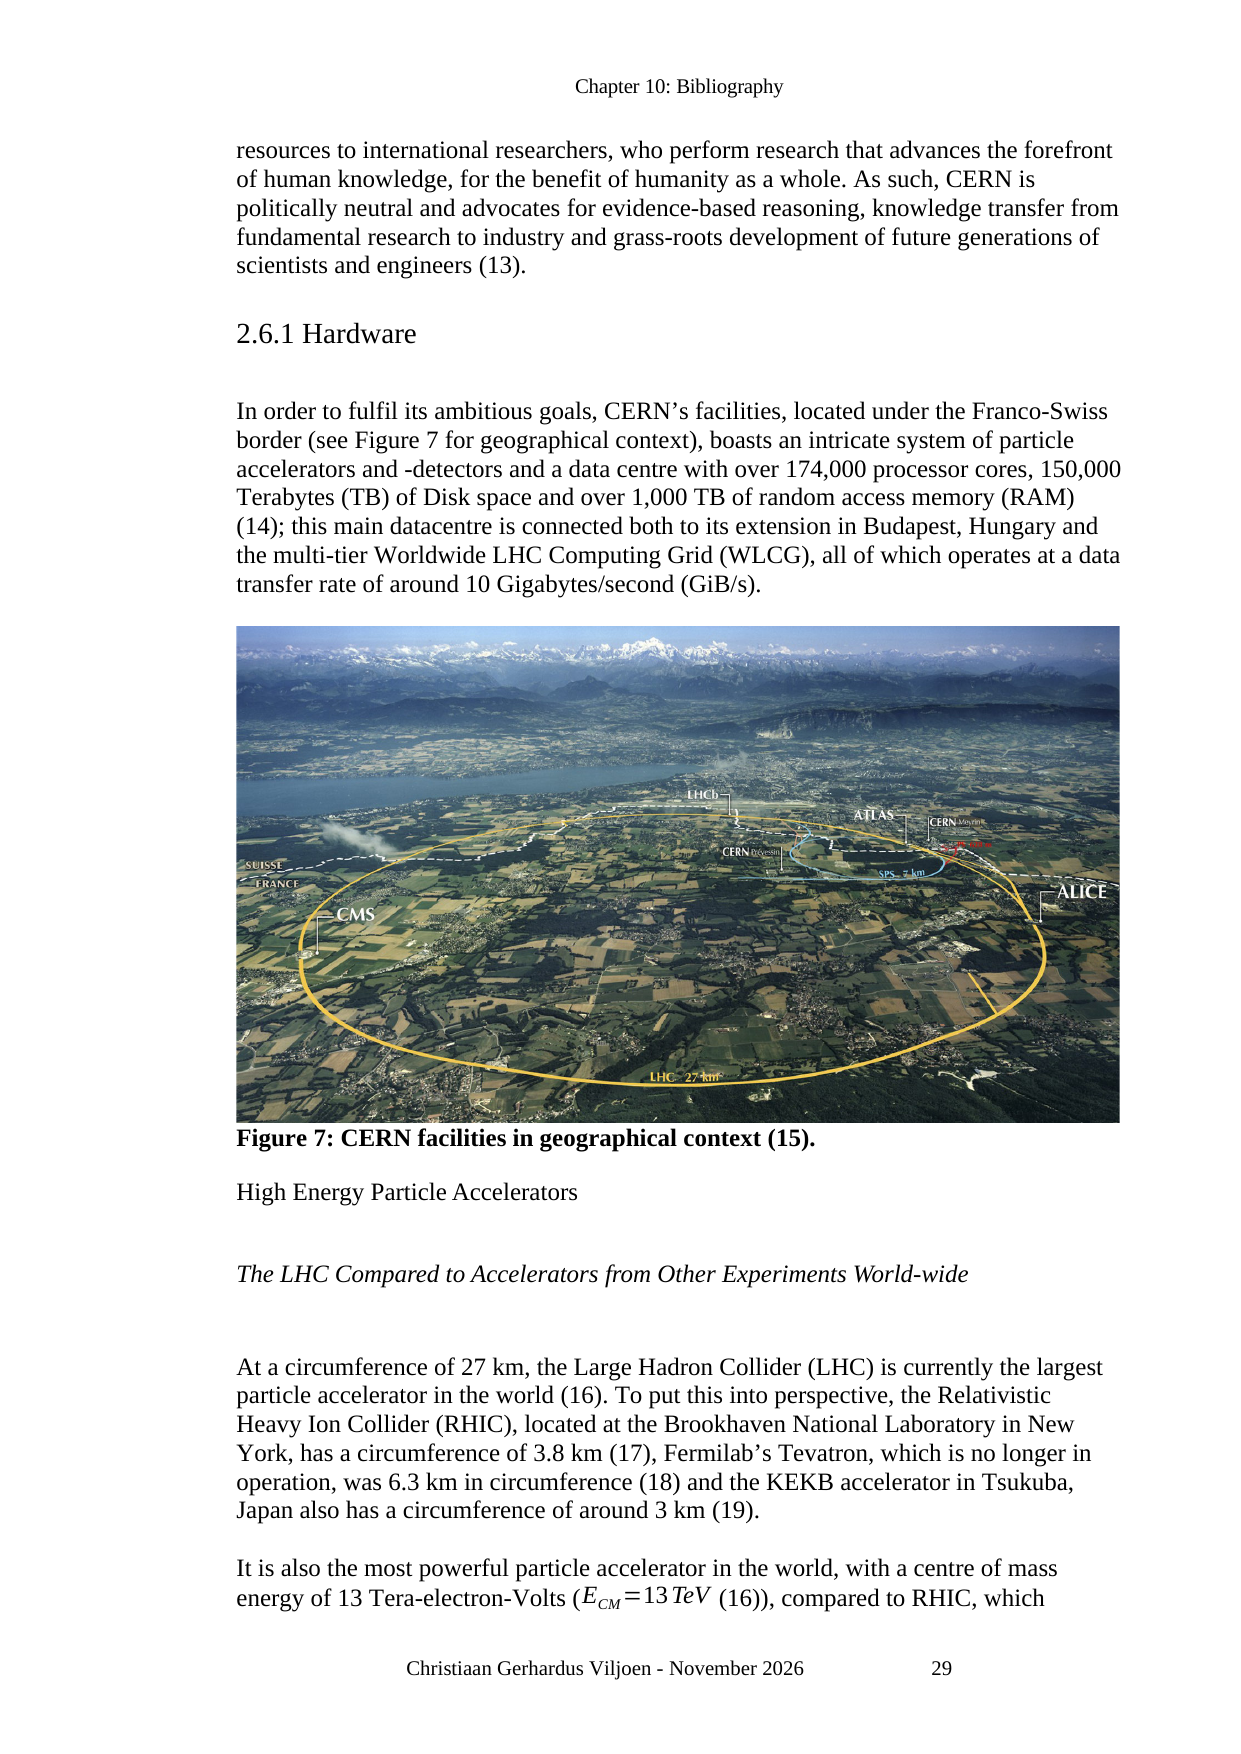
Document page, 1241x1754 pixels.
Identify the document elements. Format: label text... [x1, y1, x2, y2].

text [236, 135, 1122, 279]
subtitle The LHC Compared to Accelerators from Other Experiments World-wide [236, 1259, 1122, 1288]
picture [236, 626, 1120, 1123]
text Figure 7: CERN facilities in geographical context . [236, 1123, 1122, 1152]
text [236, 1553, 1122, 1613]
text In order to fulfil its ambitious goals, CERN’s facilities, located under the Franco-Swiss border (see Figure 7 for geographical context), boasts an intricate system of particle accelerators and -detectors and a data centre with over 174,000 processor cores, 150,000 Terabytes (TB) of Disk space and over 1,000 TB of random access memory (RAM) ; this main datacentre is connected both to its extension in Budapest, Hungary and the multi-tier Worldwide LHC Computing Grid (WLCG), all of which operates at a data transfer rate of around 10 Gigabytes/second (GiB/s). [236, 396, 1122, 597]
subtitle High Energy Particle Accelerators [236, 1177, 1122, 1206]
text At a circumference of 27 km, the Large Hadron Collider (LHC) is currently the largest particle accelerator in the world . To put this into perspective, the Relativistic Heavy Ion Collider (RHIC), located at the Brookhaven National Laboratory in New York, has a circumference of 3.8 km , Fermilab’s Tevatron, which is no longer in operation, was 6.3 km in circumference and the KEKB accelerator in Tsukuba, Japan also has a circumference of around 3 km . [236, 1352, 1122, 1524]
subtitle Hardware [236, 317, 1122, 350]
